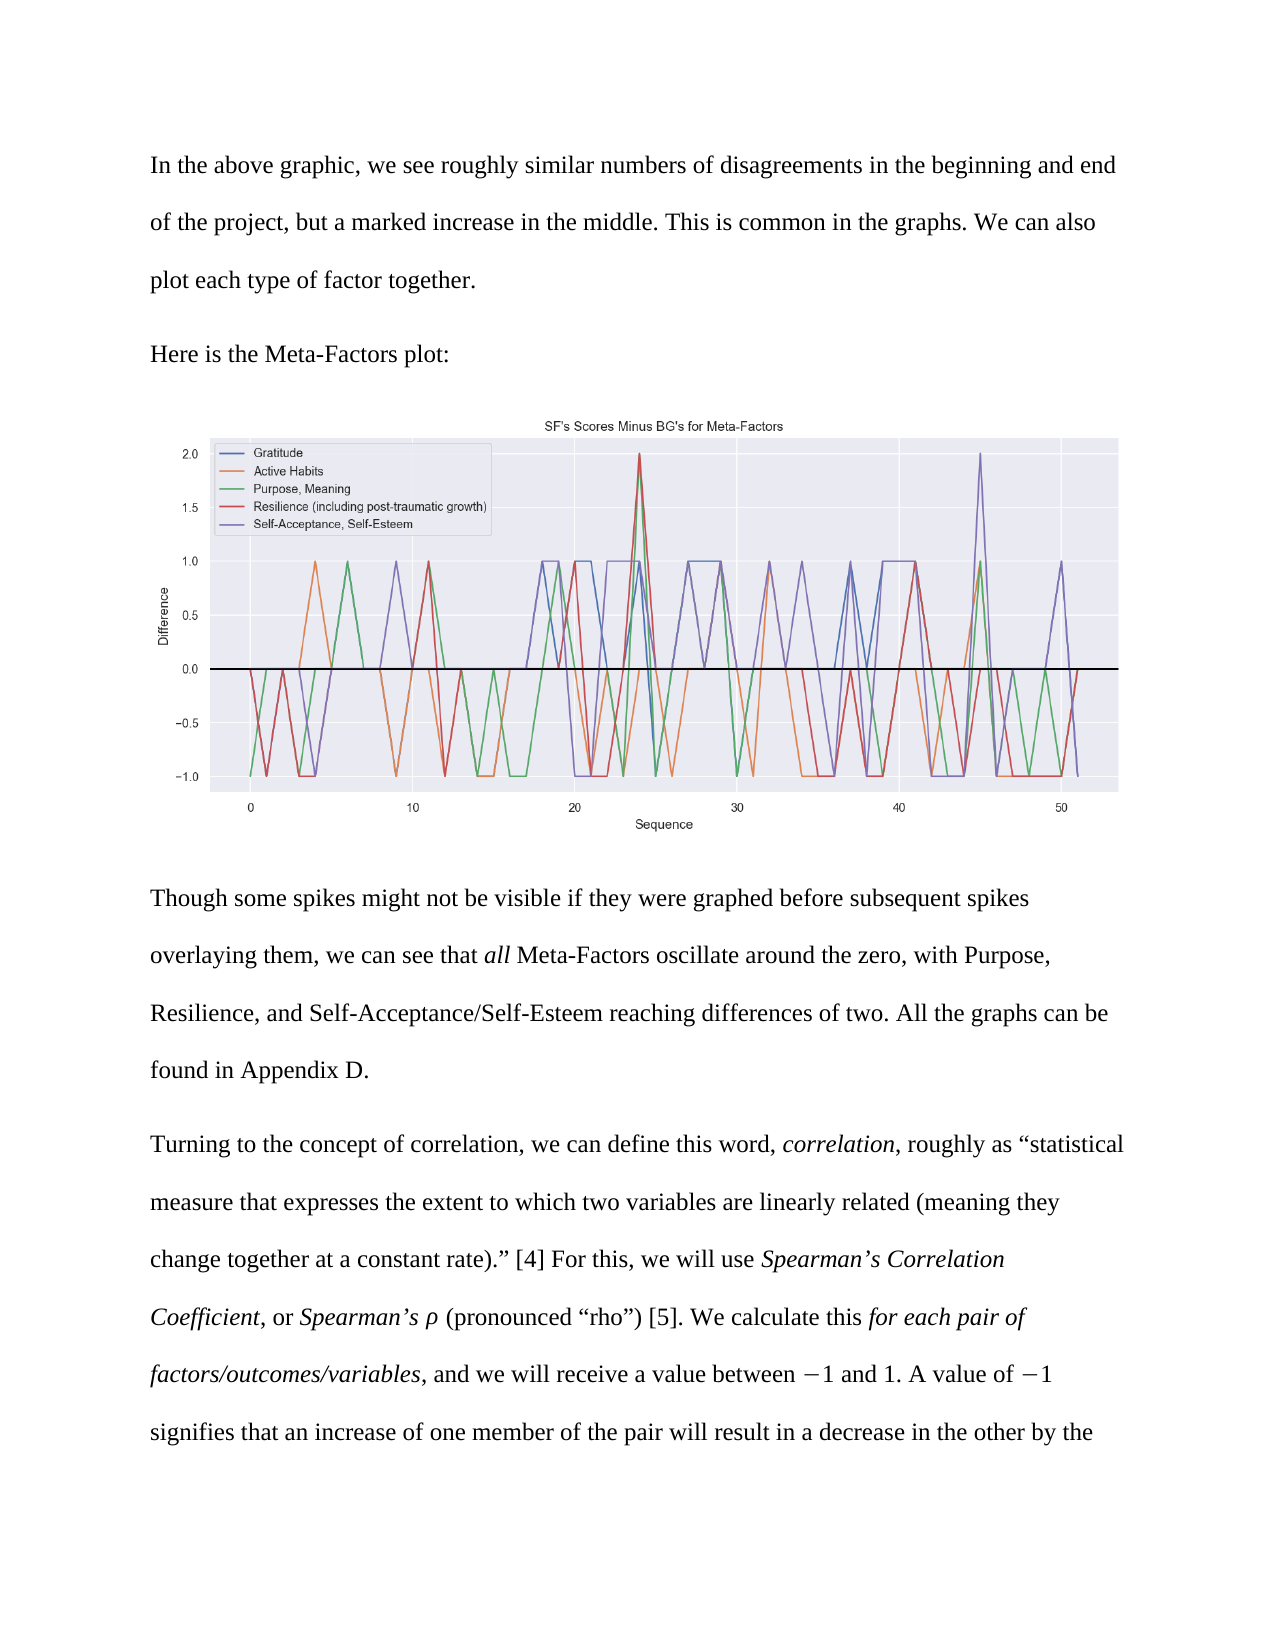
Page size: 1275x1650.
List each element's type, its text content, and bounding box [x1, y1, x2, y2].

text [150, 1129, 1125, 1446]
text Though some spikes might not be visible if they were graphed before subsequent spikes overlaying them, we can see that all Meta-Factors oscillate around the zero, with Purpose, Resilience, and Self-Acceptance/Self-Esteem reaching differences of two. All the graphs can be found in Appendix D. [150, 883, 1125, 1084]
text In the above graphic, we see roughly similar numbers of disagreements in the beginning and end of the project, but a marked increase in the middle. This is common in the graphs. We can also plot each type of factor together. [150, 150, 1125, 294]
text Here is the Meta-Factors plot: [150, 339, 1125, 368]
picture [150, 413, 1125, 839]
